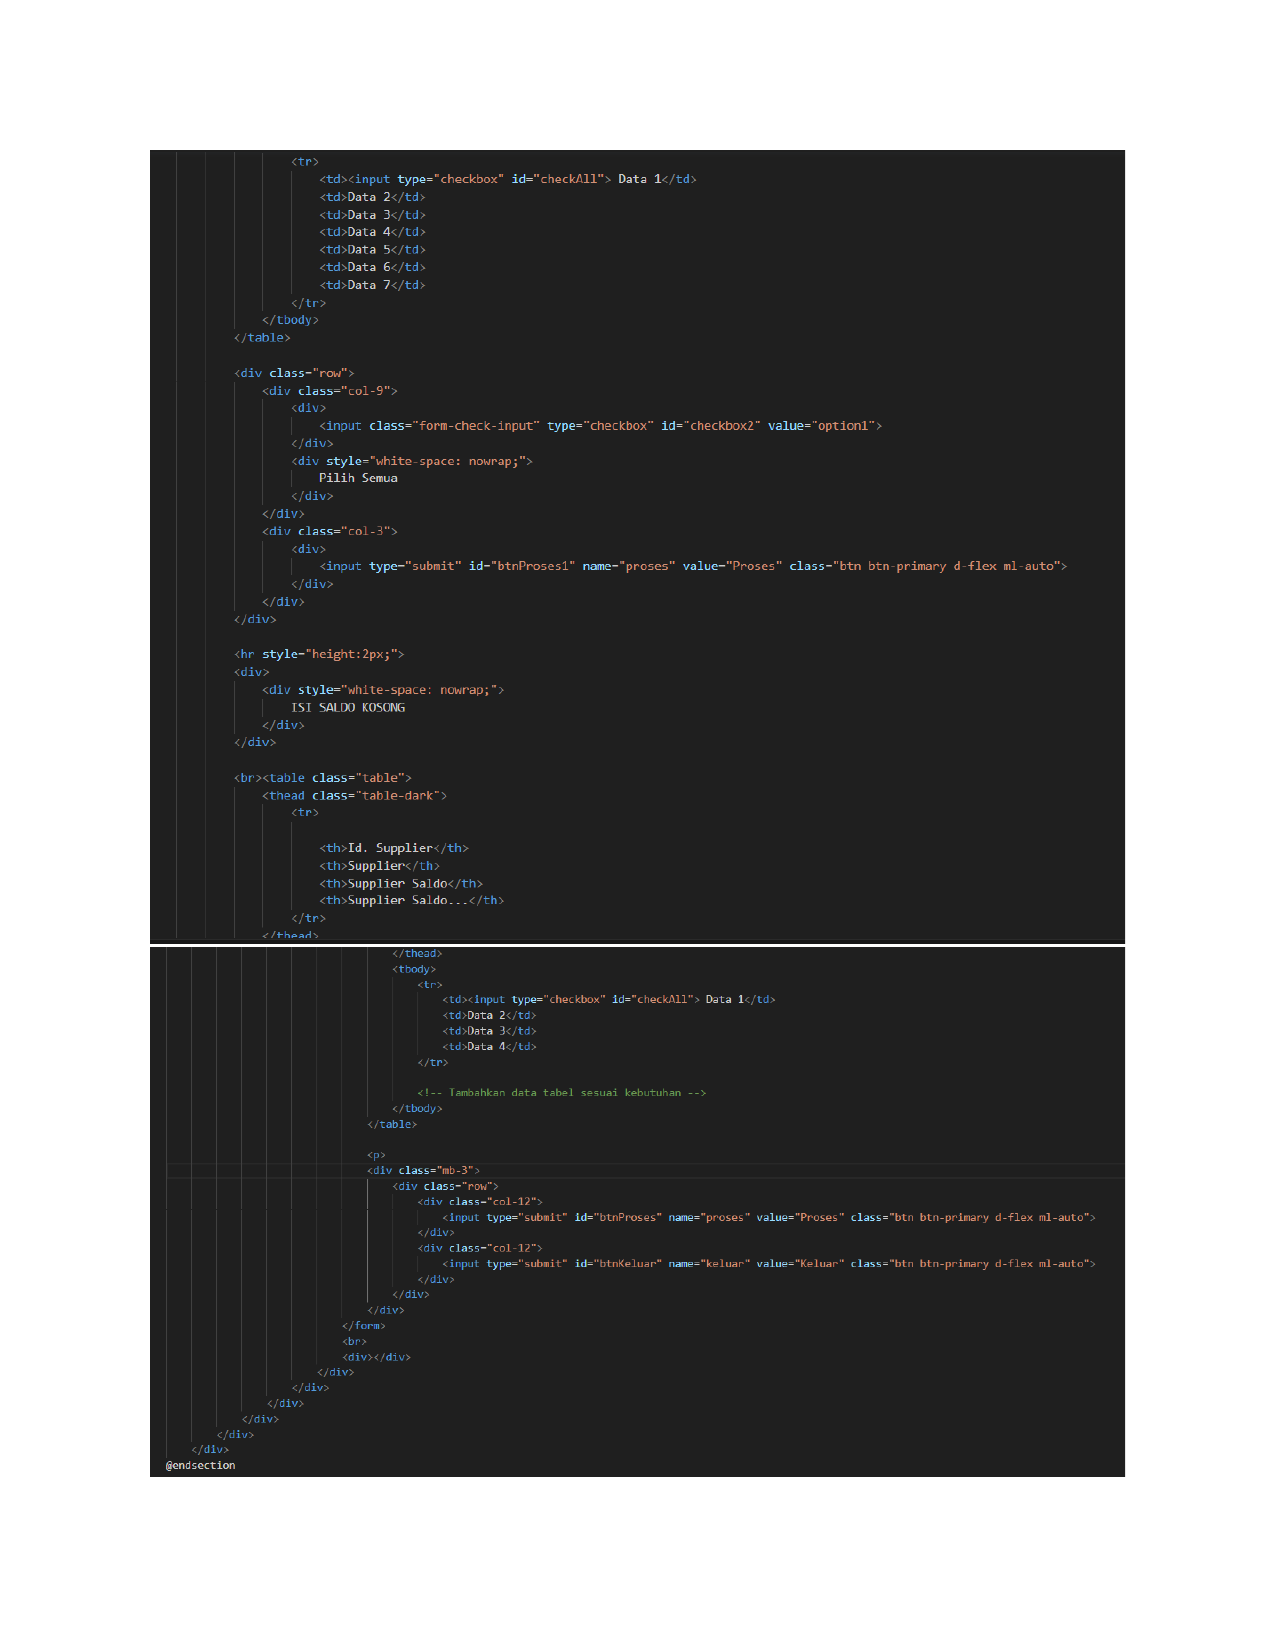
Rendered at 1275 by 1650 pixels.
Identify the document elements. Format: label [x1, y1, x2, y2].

picture [150, 150, 1125, 944]
picture [150, 947, 1125, 1477]
